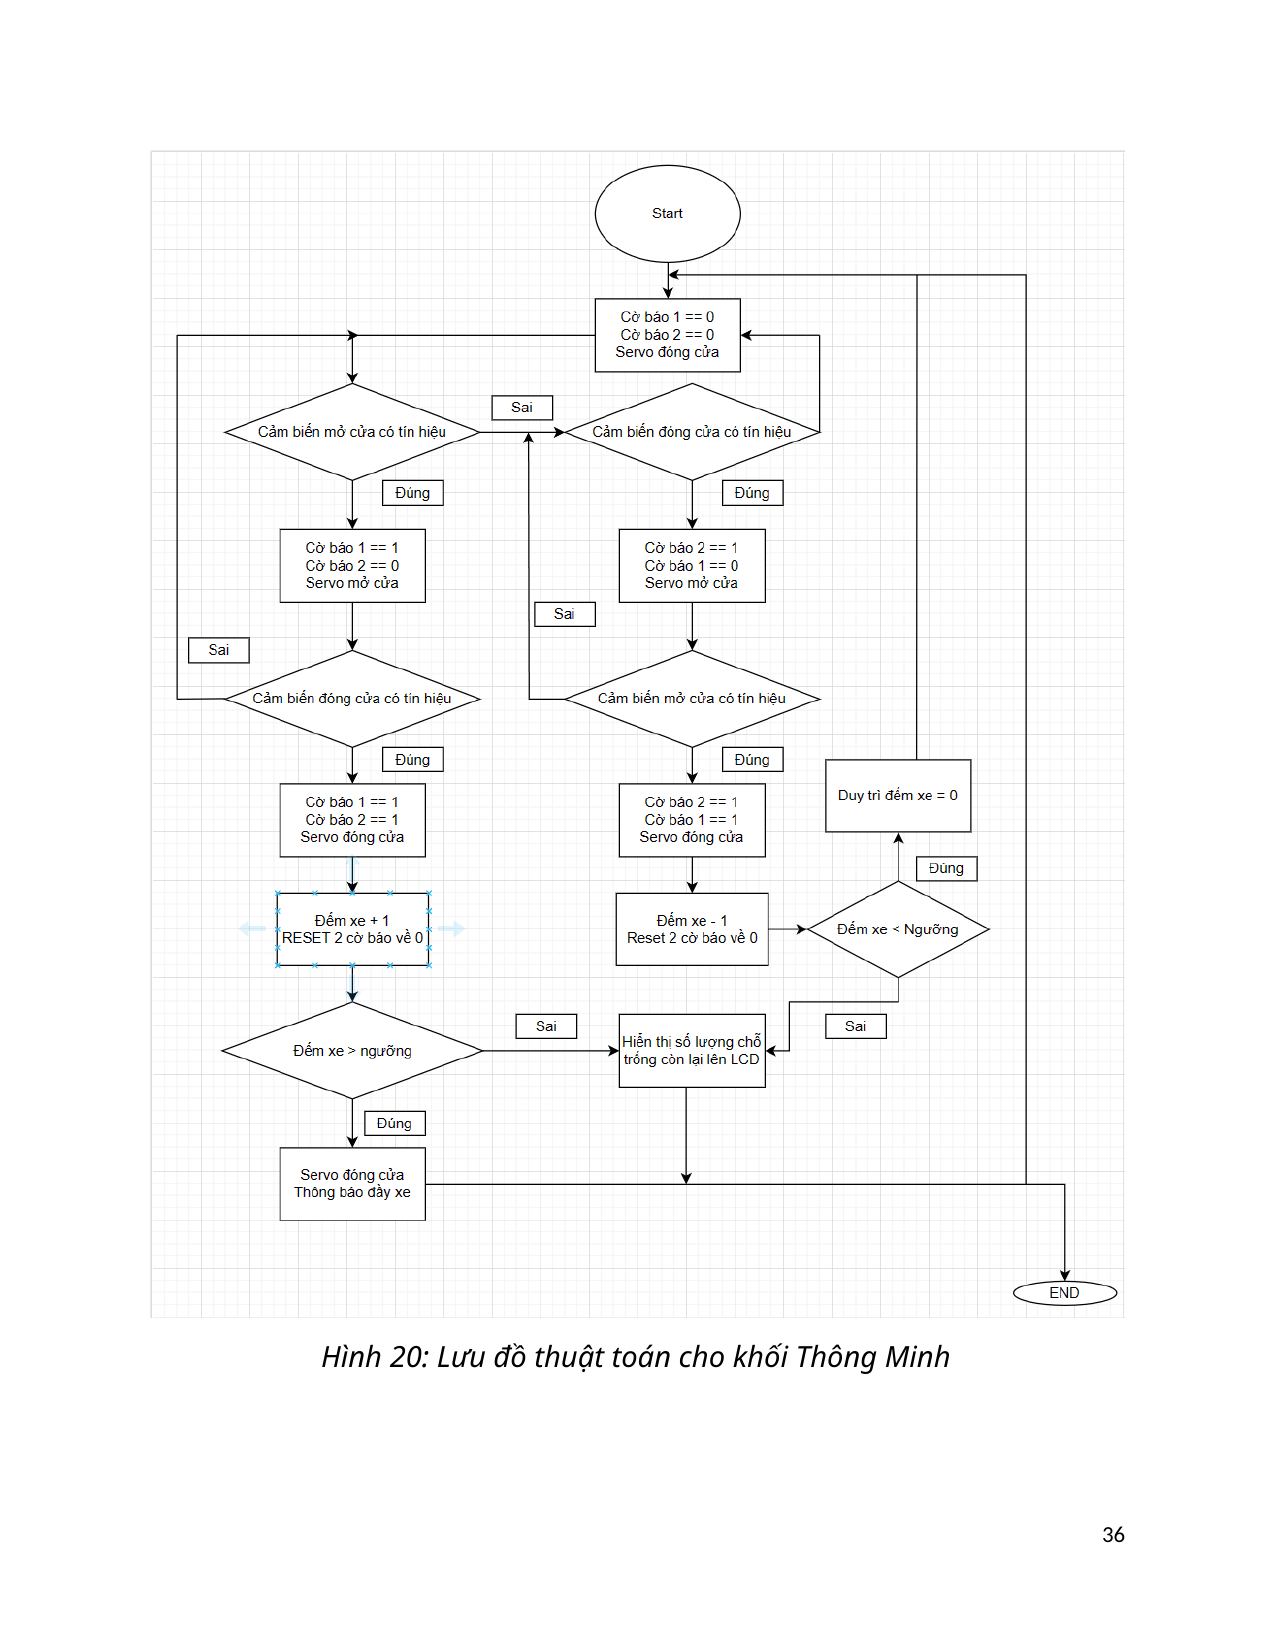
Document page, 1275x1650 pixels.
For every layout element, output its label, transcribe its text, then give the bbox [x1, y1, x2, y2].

text Hình 20: Lưu đồ thuật toán cho khối Thông Minh [150, 1337, 1125, 1376]
picture [150, 150, 1125, 1318]
